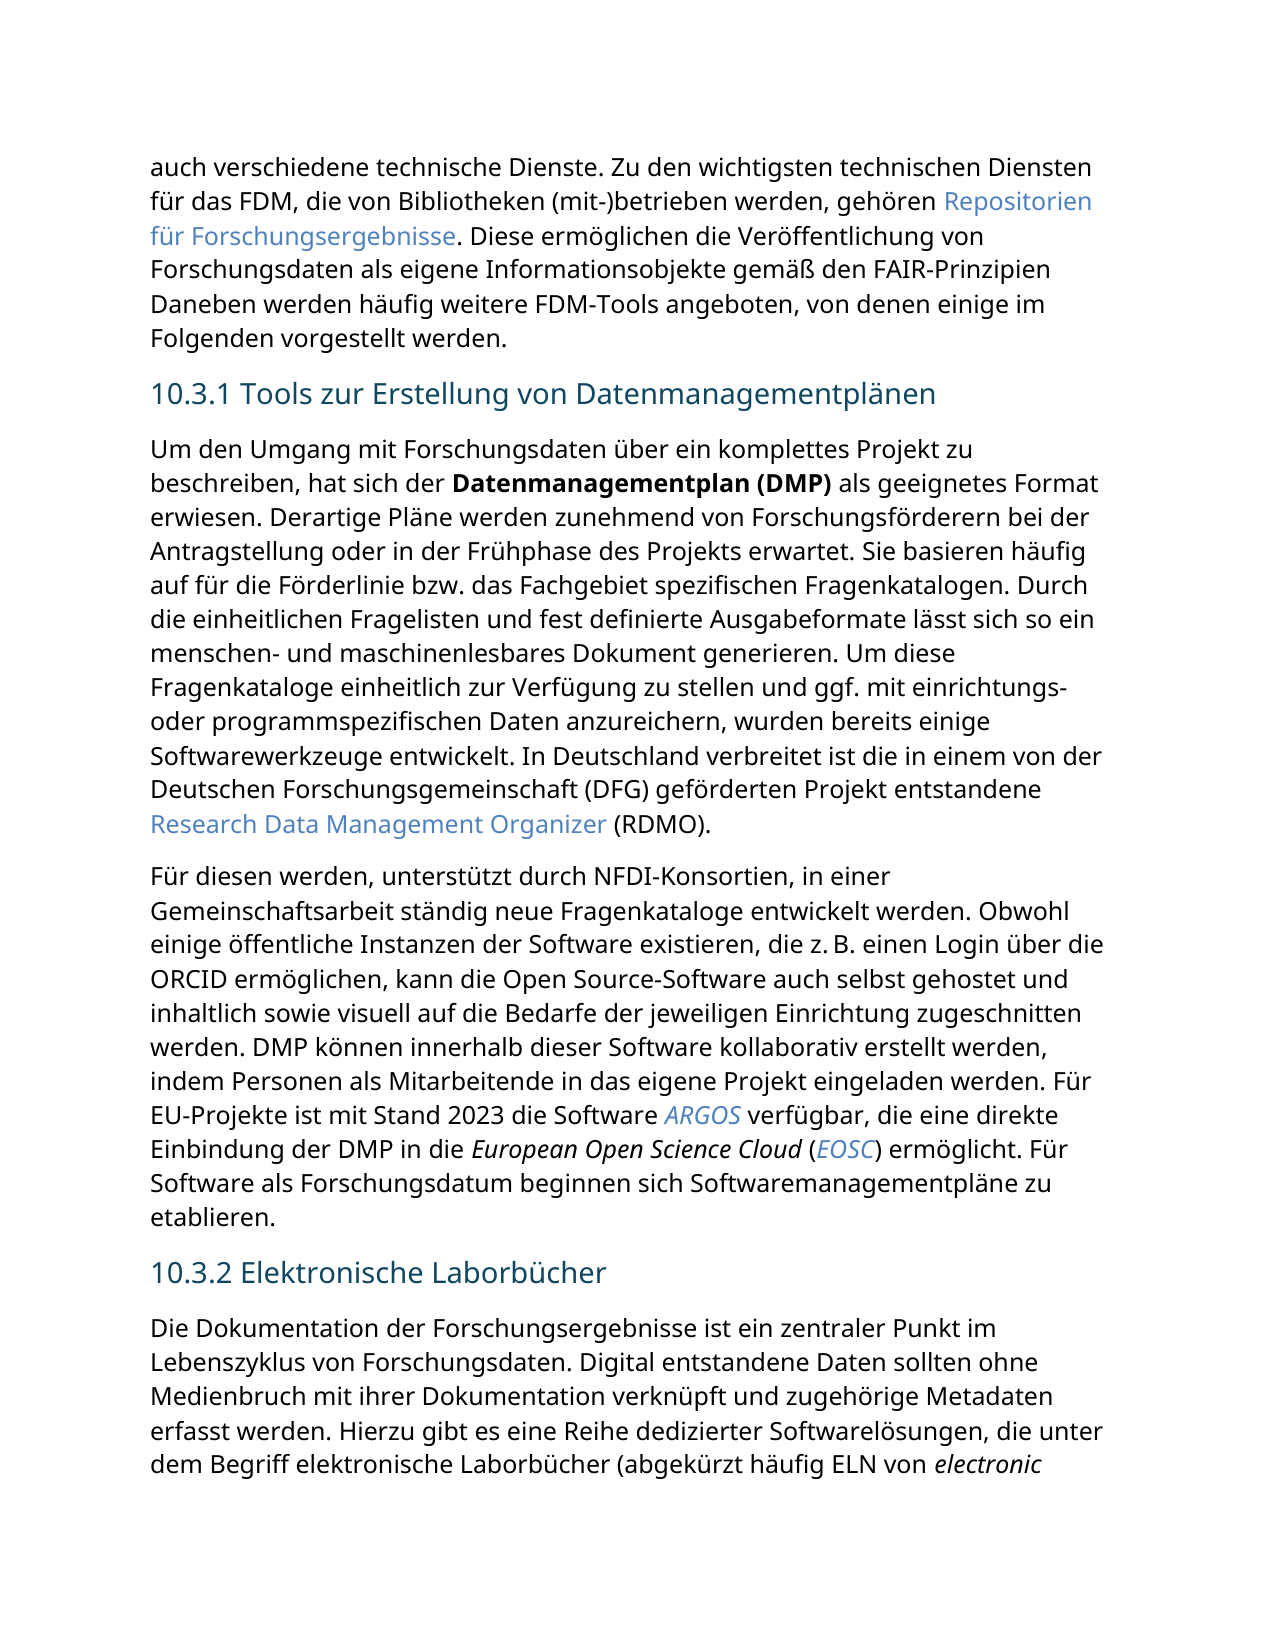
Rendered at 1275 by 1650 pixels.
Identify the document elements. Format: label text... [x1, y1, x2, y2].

subtitle 10.3.2 Elektronische Laborbücher [150, 1252, 1125, 1292]
text Um den Umgang mit Forschungsdaten über ein komplettes Projekt zu beschreiben, hat sich der Datenmanagementplan (DMP) als geeignetes Format erwiesen. Derartige Pläne werden zunehmend von Forschungsförderern bei der Antragstellung oder in der Frühphase des Projekts erwartet. Sie basieren häufig auf für die Förderlinie bzw. das Fachgebiet spezifischen Fragenkatalogen. Durch die einheitlichen Fragelisten und fest definierte Ausgabeformate lässt sich so ein menschen- und maschinenlesbares Dokument generieren. Um diese Fragenkataloge einheitlich zur Verfügung zu stellen und ggf. mit einrichtungs- oder programmspezifischen Daten anzureichern, wurden bereits einige Softwarewerkzeuge entwickelt. In Deutschland verbreitet ist die in einem von der Deutschen Forschungsgemeinschaft (DFG) geförderten Projekt entstandene Research Data Management Organizer (RDMO). [150, 432, 1125, 840]
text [150, 1311, 1125, 1481]
subtitle 10.3.1 Tools zur Erstellung von Datenmanagementplänen [150, 373, 1125, 413]
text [150, 150, 1125, 354]
text Für diesen werden, unterstützt durch NFDI-Konsortien, in einer Gemeinschaftsarbeit ständig neue Fragenkataloge entwickelt werden. Obwohl einige öffentliche Instanzen der Software existieren, die z. B. einen Login über die ORCID ermöglichen, kann die Open Source-Software auch selbst gehostet und inhaltlich sowie visuell auf die Bedarfe der jeweiligen Einrichtung zugeschnitten werden. DMP können innerhalb dieser Software kollaborativ erstellt werden, indem Personen als Mitarbeitende in das eigene Projekt eingeladen werden. Für EU-Projekte ist mit Stand 2023 die Software ARGOS verfügbar, die eine direkte Einbindung der DMP in die European Open Science Cloud (EOSC) ermöglicht. Für Software als Forschungsdatum beginnen sich Softwaremanagementpläne zu etablieren. [150, 859, 1125, 1234]
